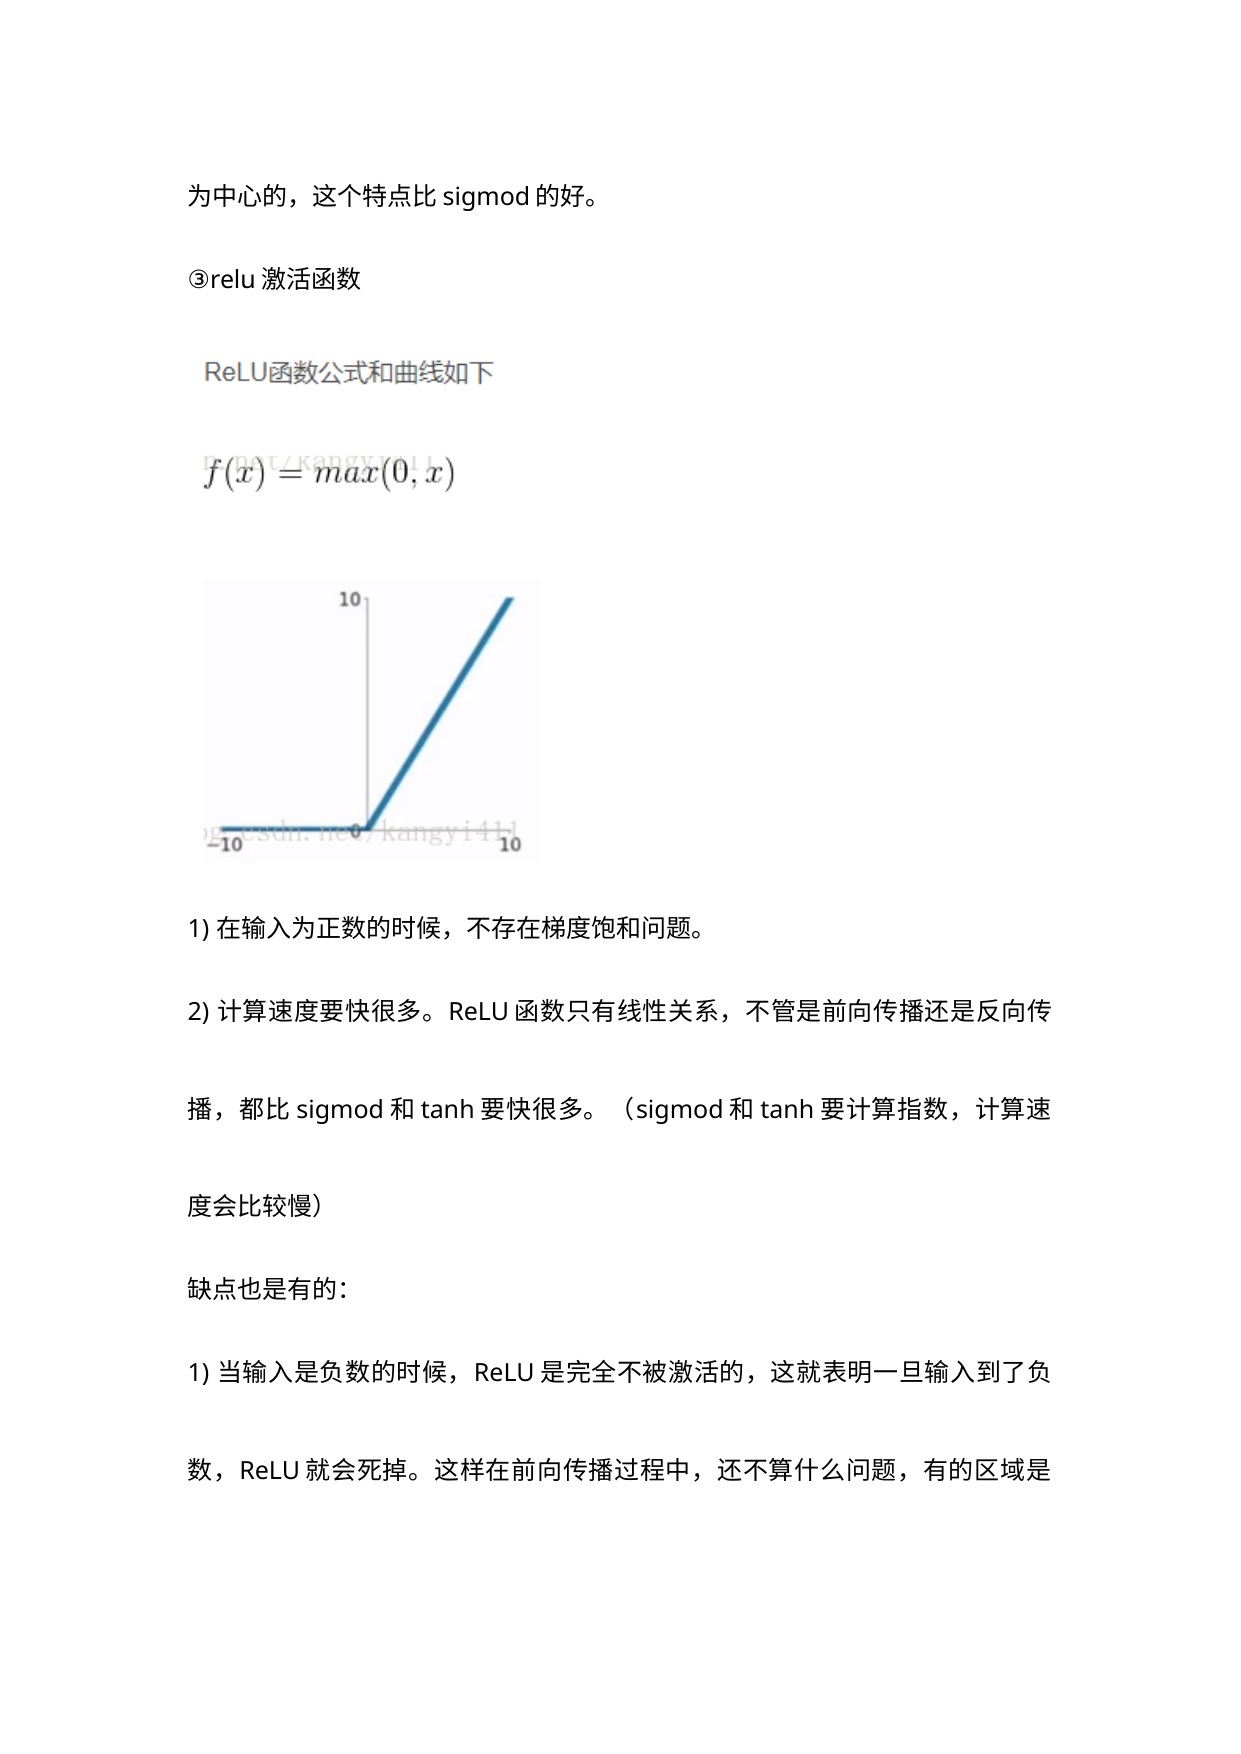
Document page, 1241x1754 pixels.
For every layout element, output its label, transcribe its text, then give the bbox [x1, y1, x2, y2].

list 1) 在输入为正数的时候，不存在梯度饱和问题。 [187, 894, 1053, 959]
list ③relu激活函数 [187, 245, 1053, 310]
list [187, 1338, 1053, 1501]
list 缺点也是有的： [187, 1255, 1053, 1320]
list 2) 计算速度要快很多。ReLU函数只有线性关系，不管是前向传播还是反向传播，都比sigmod和tanh要快很多。（sigmod和tanh要计算指数，计算速度会比较慢） [187, 977, 1053, 1237]
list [187, 162, 1053, 227]
picture [187, 328, 635, 877]
